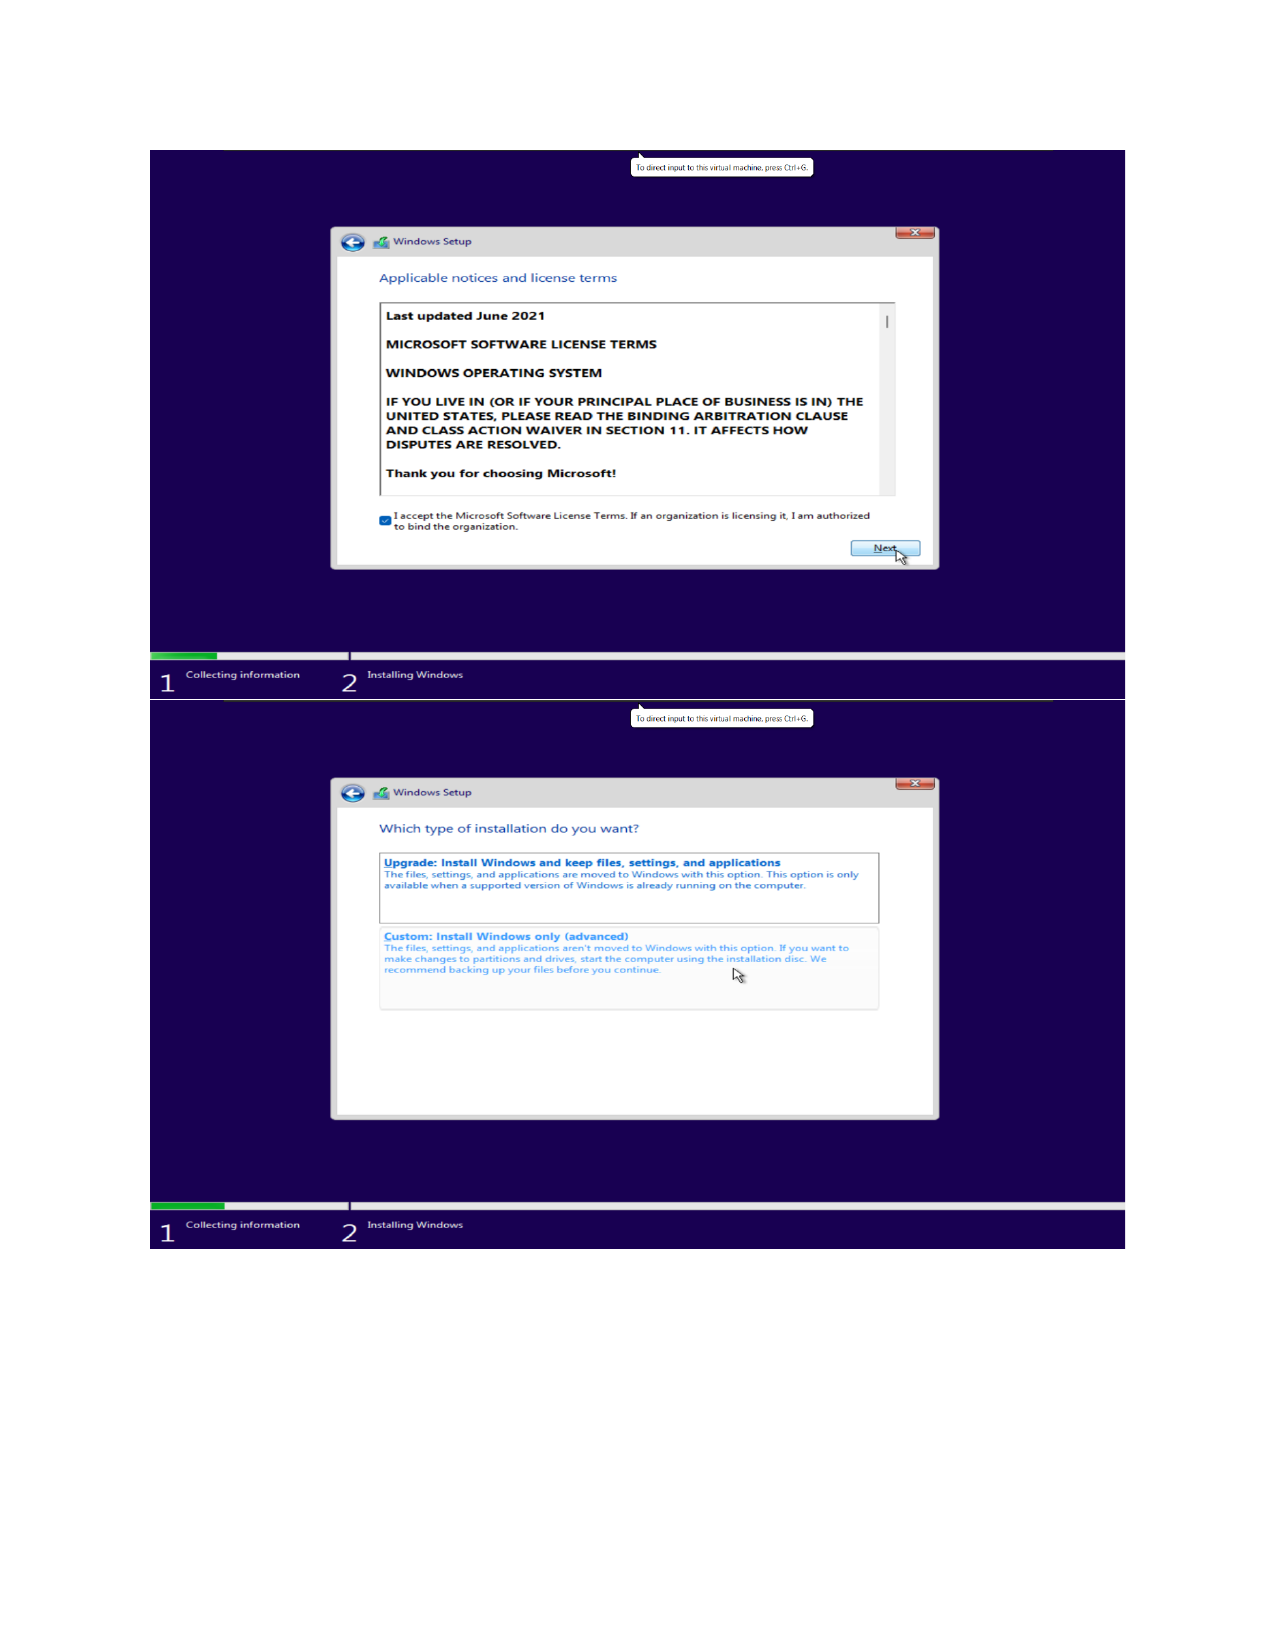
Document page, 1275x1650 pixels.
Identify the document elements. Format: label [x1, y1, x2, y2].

picture [150, 150, 1125, 699]
picture [150, 700, 1125, 1249]
